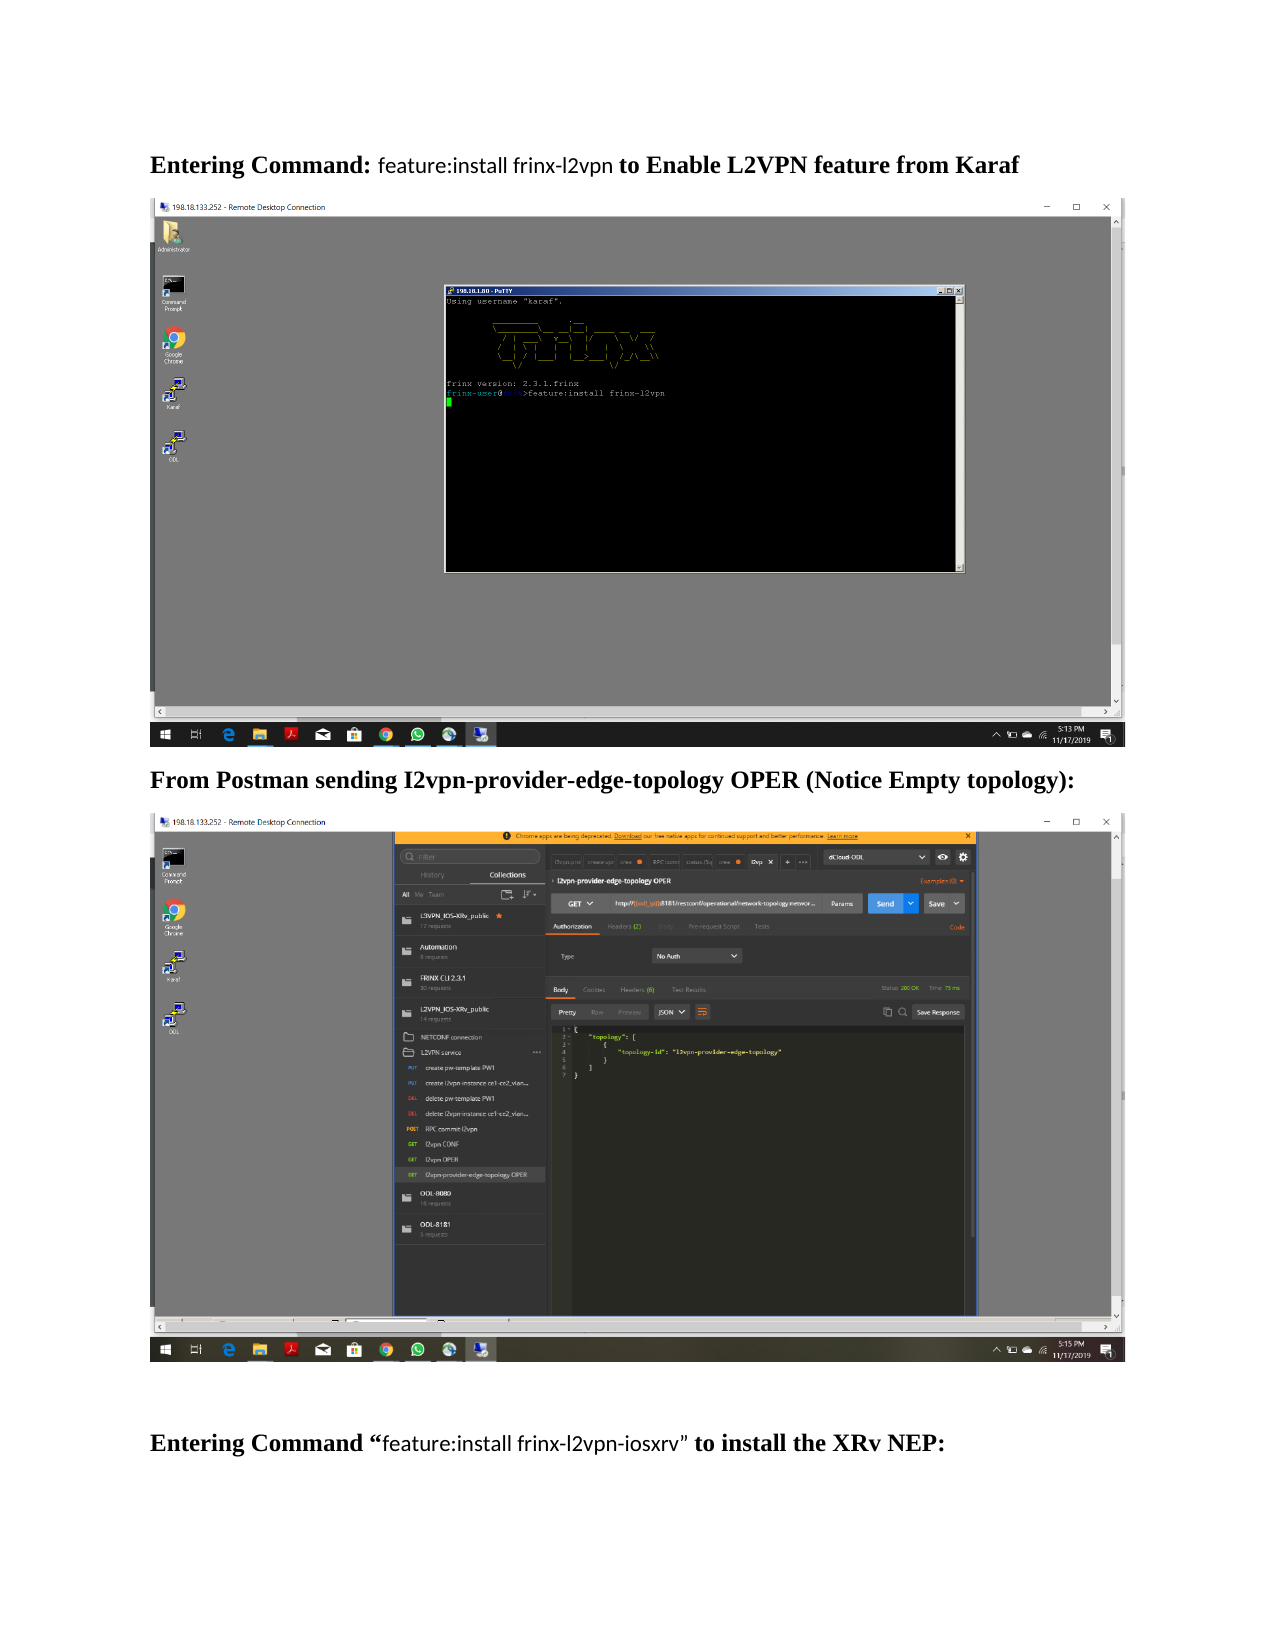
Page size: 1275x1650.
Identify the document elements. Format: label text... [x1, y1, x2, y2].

text Entering Command: feature:install frinx-l2vpn to Enable L2VPN feature from Karaf [150, 150, 1125, 179]
picture [150, 813, 1125, 1362]
picture [150, 198, 1125, 747]
text Entering Command “feature:install frinx-l2vpn-iosxrv” to install the XRv NEP: [150, 1428, 1125, 1457]
text From Postman sending I2vpn-provider-edge-topology OPER (Notice Empty topology): [150, 765, 1125, 794]
